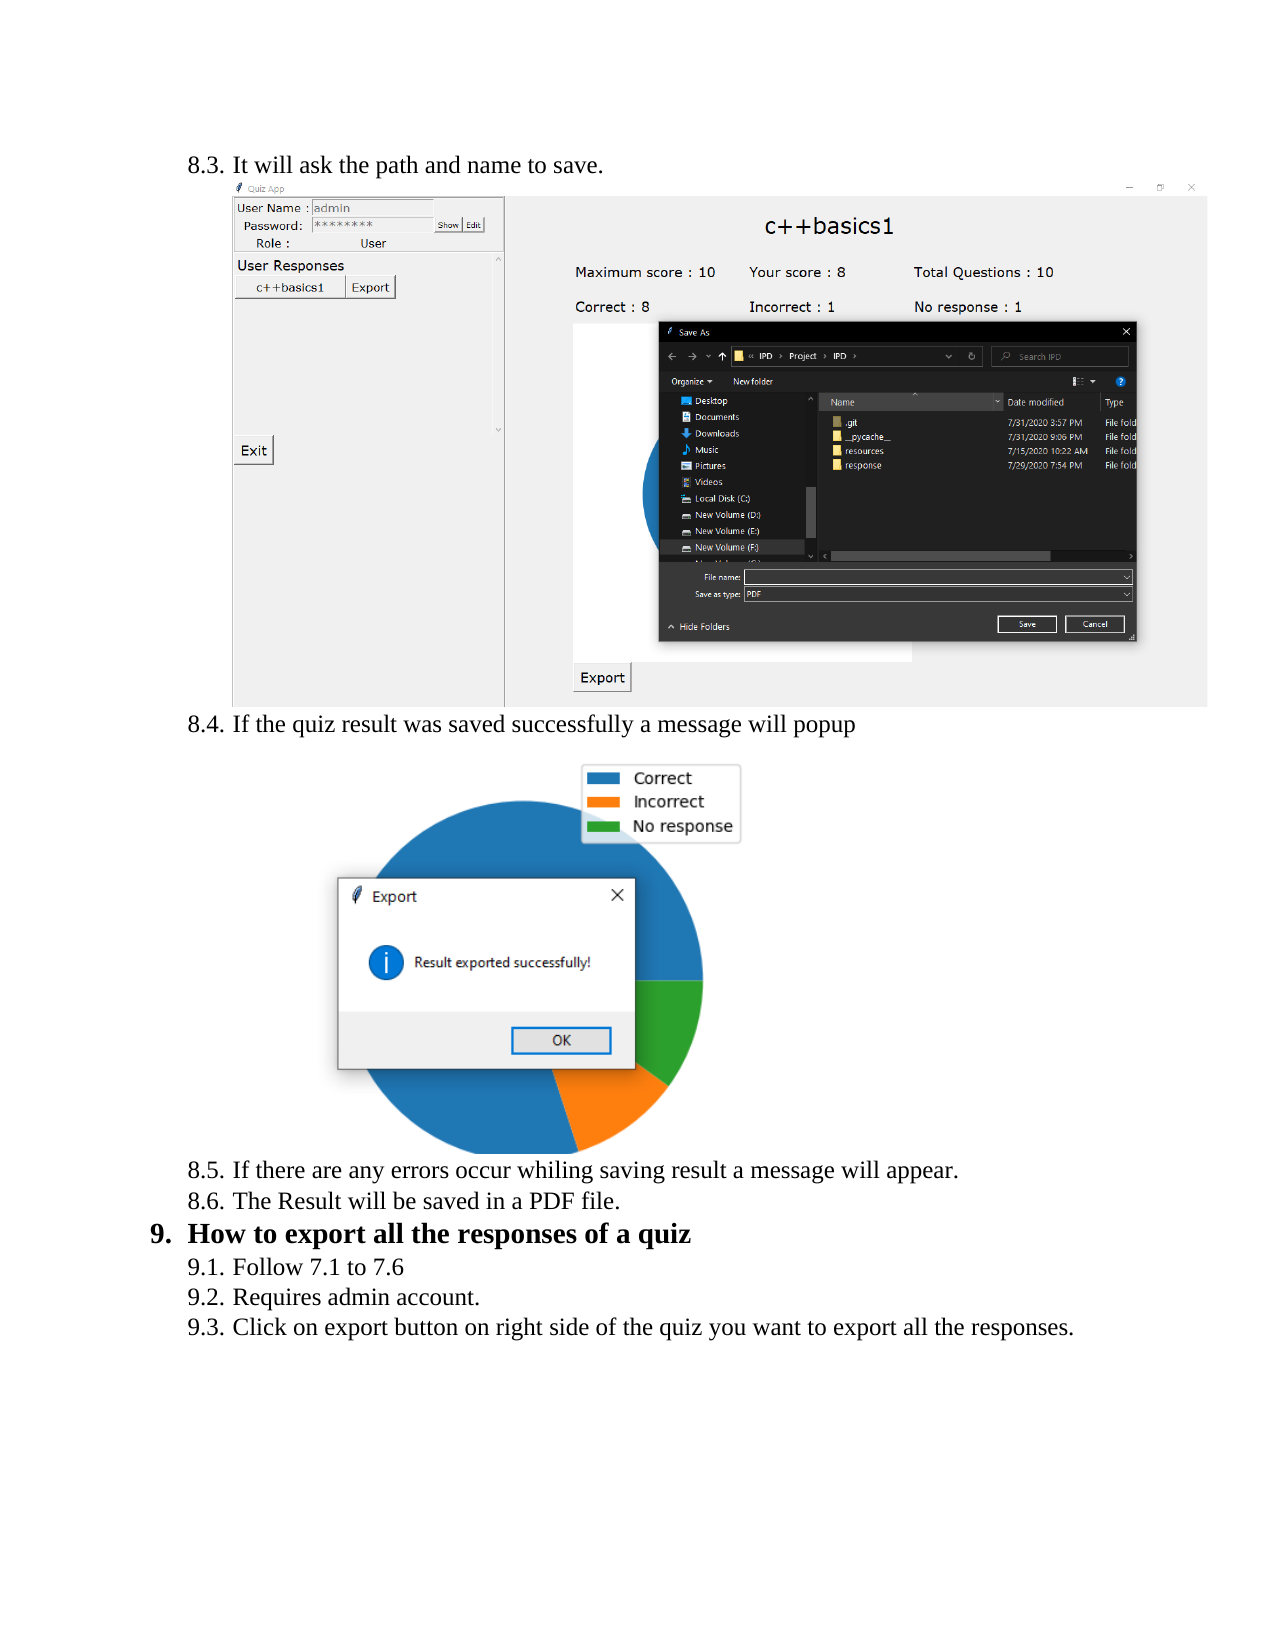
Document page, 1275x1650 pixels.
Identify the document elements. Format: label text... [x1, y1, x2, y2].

list Requires admin account. [187, 1282, 1125, 1311]
list If there are any errors occur whiling saving result a message will appear. [187, 1155, 1125, 1184]
list The Result will be saved in a PDF file. [187, 1186, 1125, 1214]
list How to export all the responses of a quiz [150, 1216, 1125, 1250]
picture [232, 739, 777, 1154]
list Click on export button on right side of the quiz you want to export all the responses. [187, 1312, 1125, 1341]
list Follow 7.1 to 7.6 [187, 1252, 1125, 1280]
picture [232, 180, 1208, 707]
